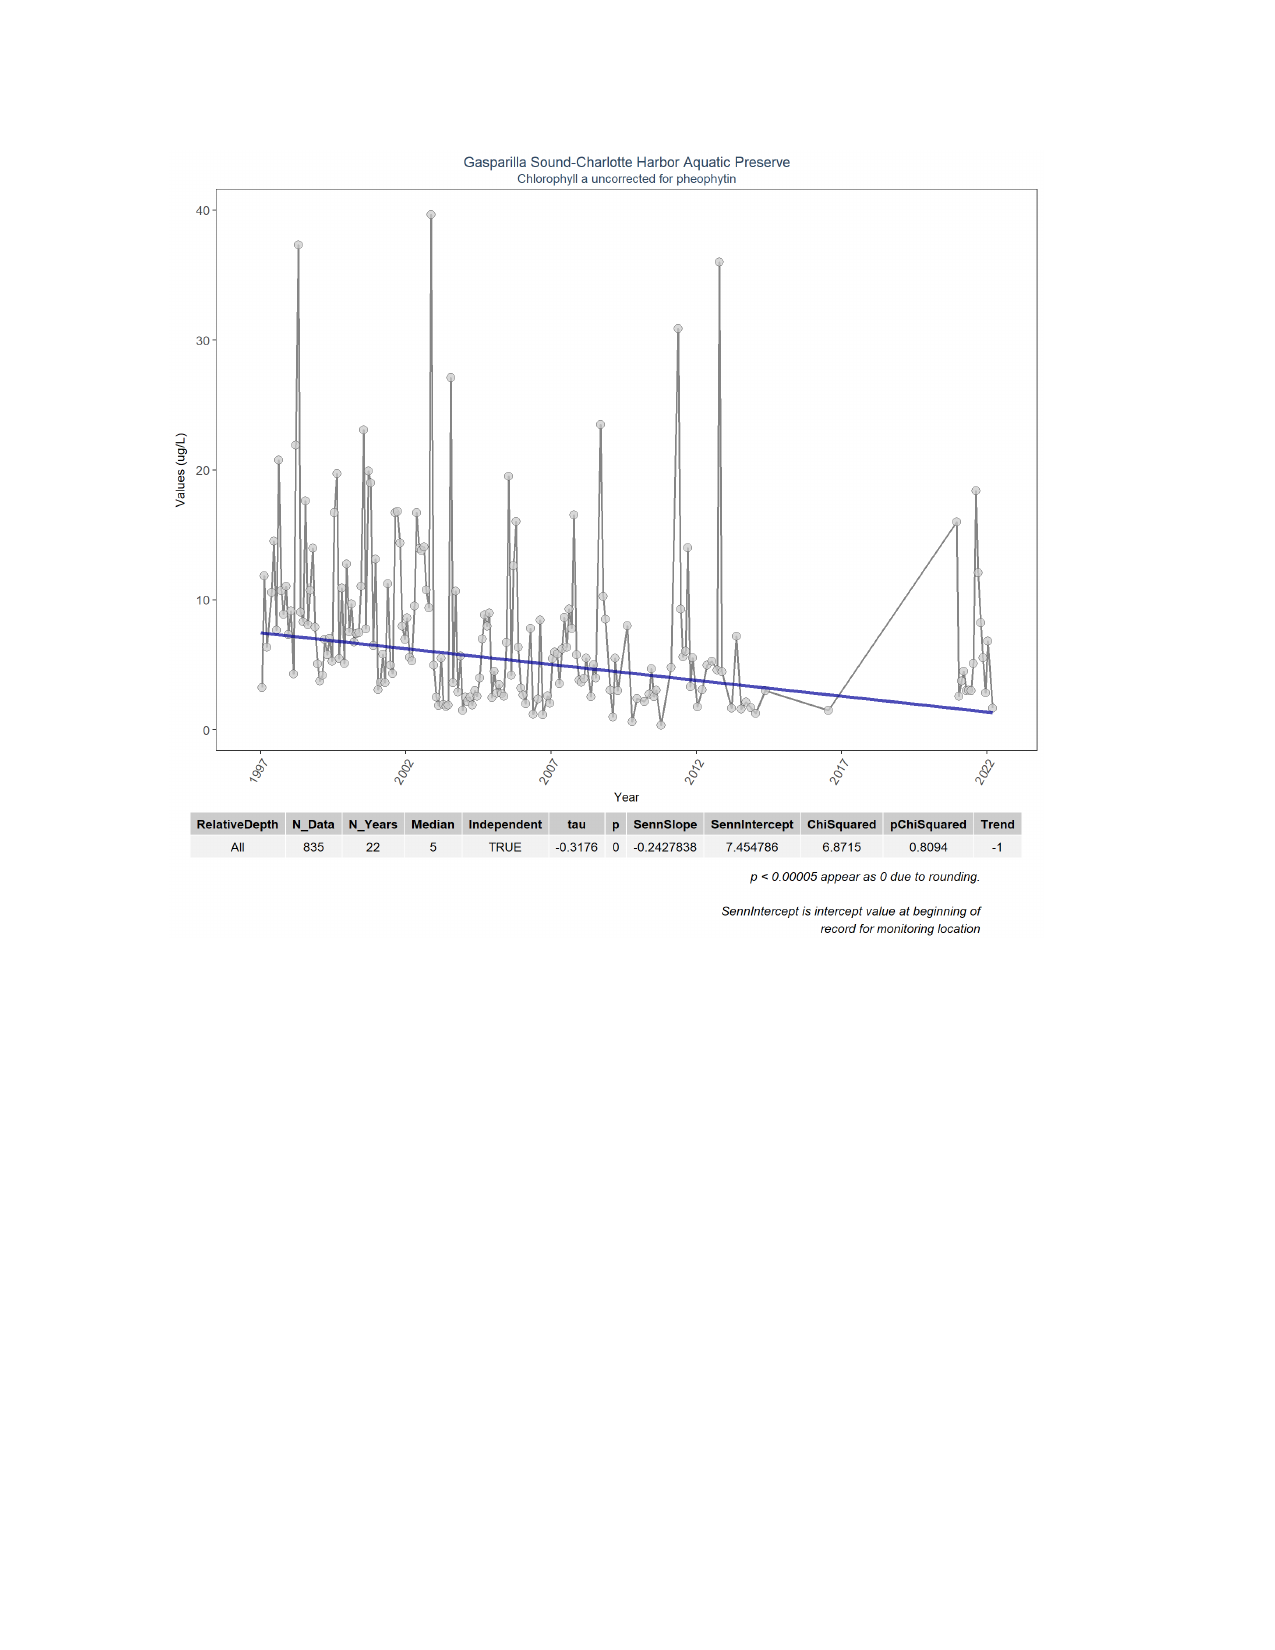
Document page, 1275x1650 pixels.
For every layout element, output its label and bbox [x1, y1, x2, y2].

picture [168, 150, 1044, 938]
